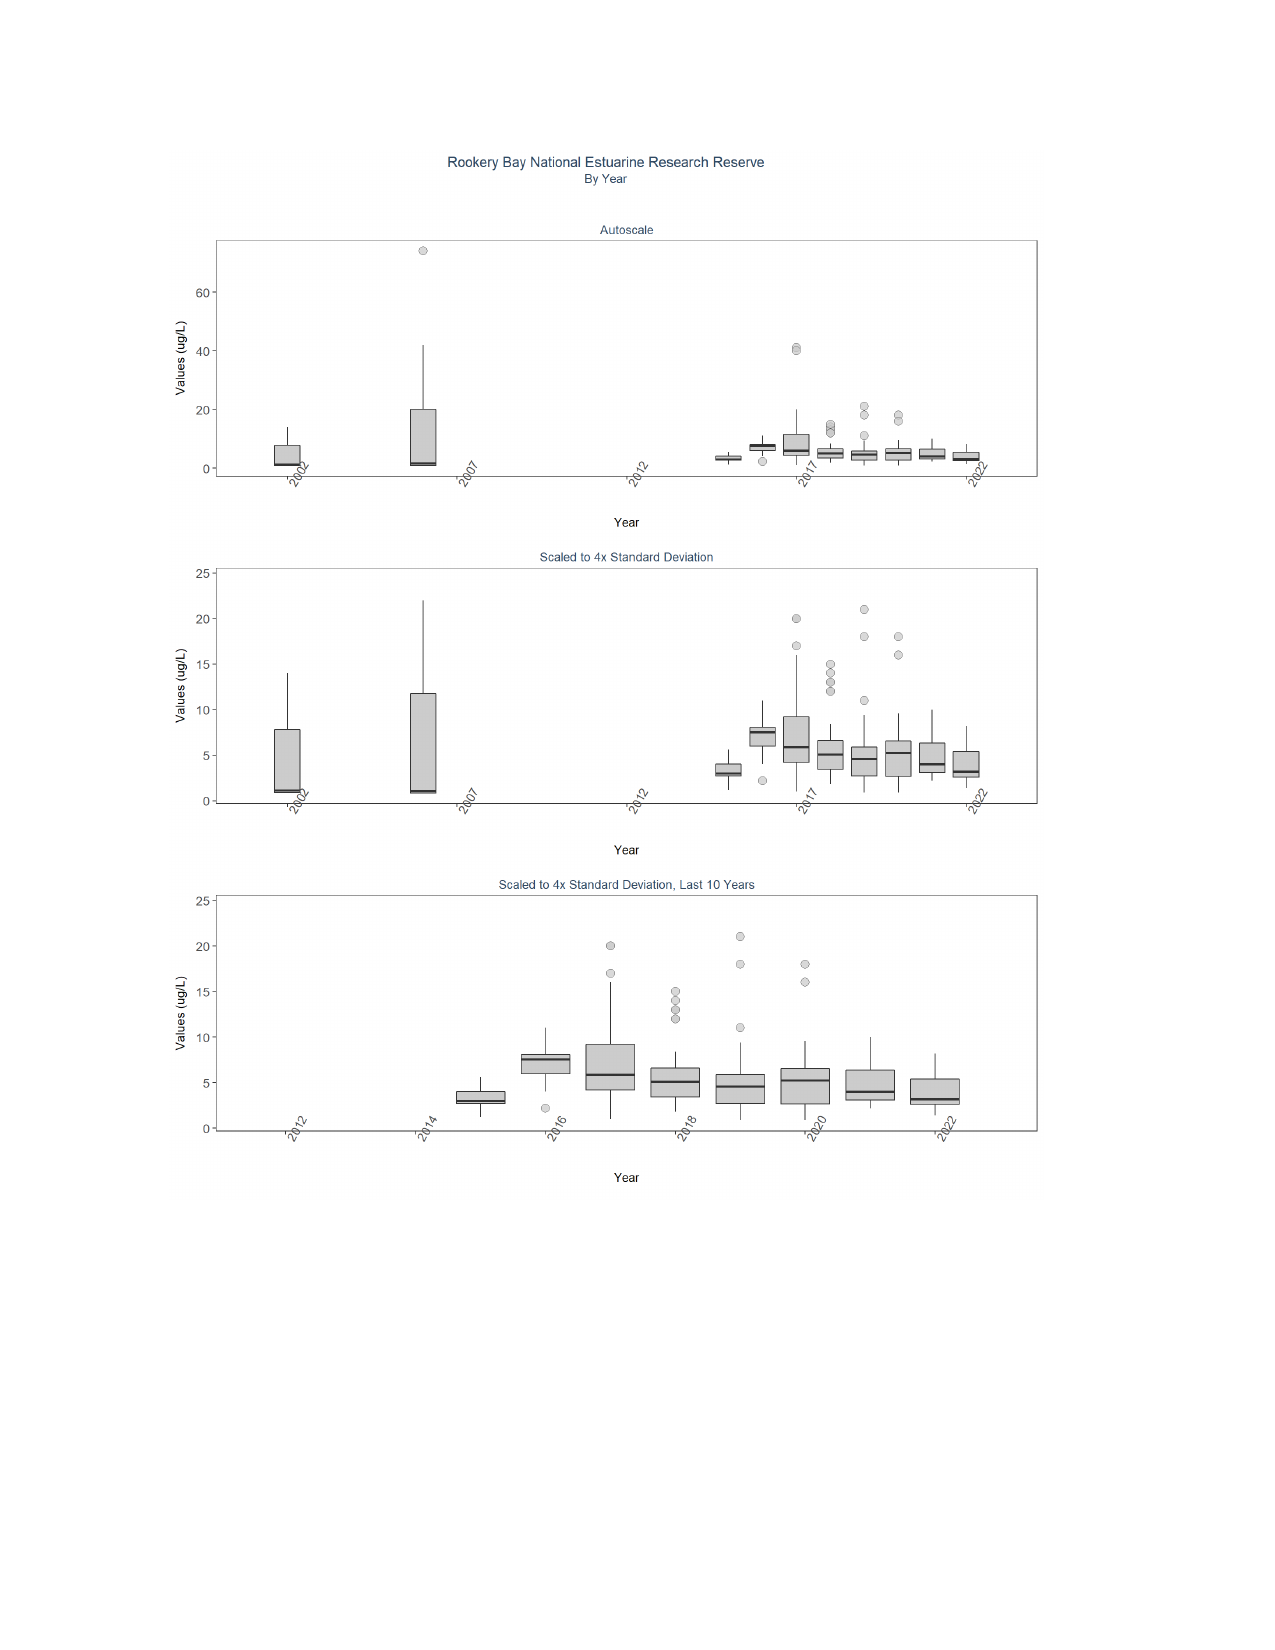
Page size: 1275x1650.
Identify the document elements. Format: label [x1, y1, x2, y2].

picture [168, 150, 1044, 1200]
